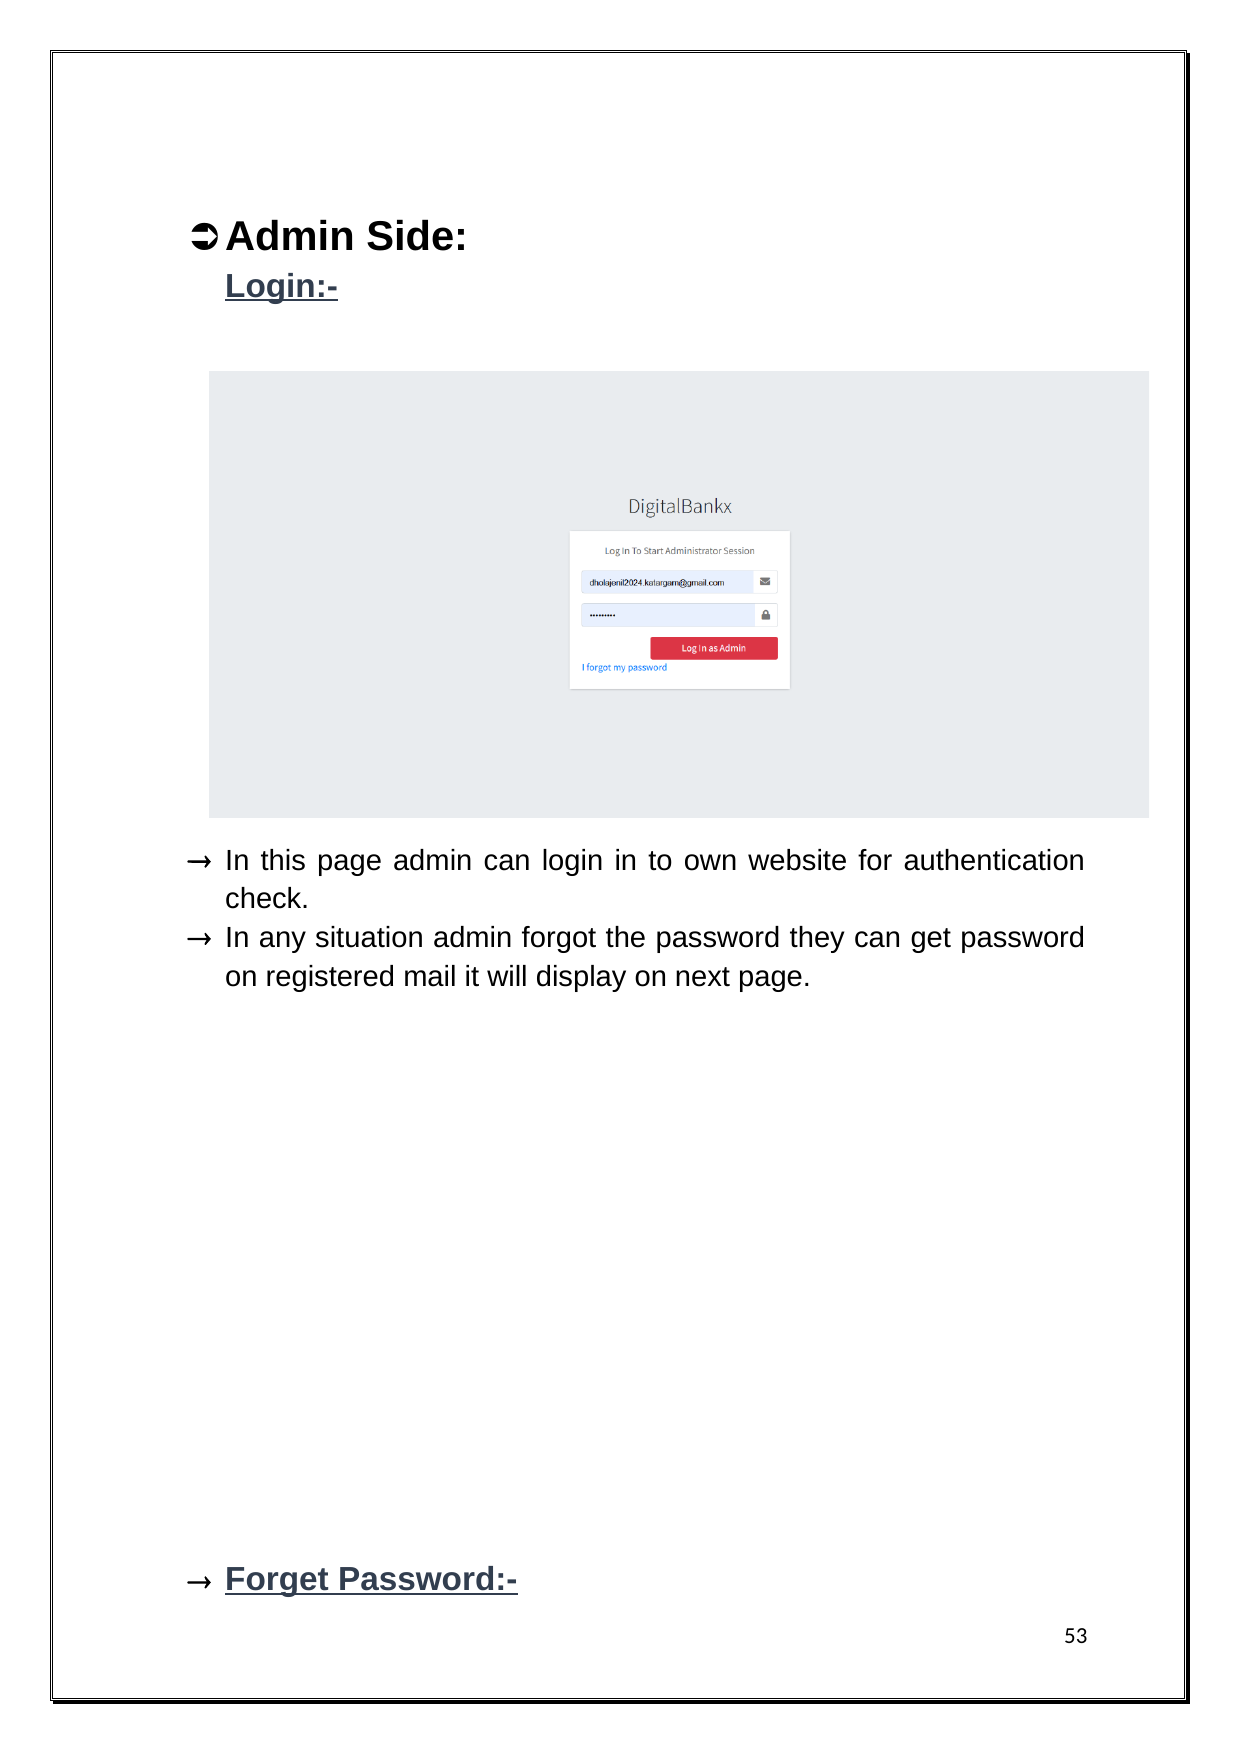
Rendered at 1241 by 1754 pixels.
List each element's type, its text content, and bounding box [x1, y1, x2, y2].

list Admin Side: [187, 211, 1087, 259]
list Login:- [225, 266, 1087, 304]
list In any situation admin forgot the password they can get password on registered mail it will display on next page. [187, 920, 1087, 992]
list Forget Password:- [187, 1559, 1087, 1598]
list In this page admin can login in to own website for authentication check. [187, 842, 1087, 915]
picture [209, 371, 1150, 818]
